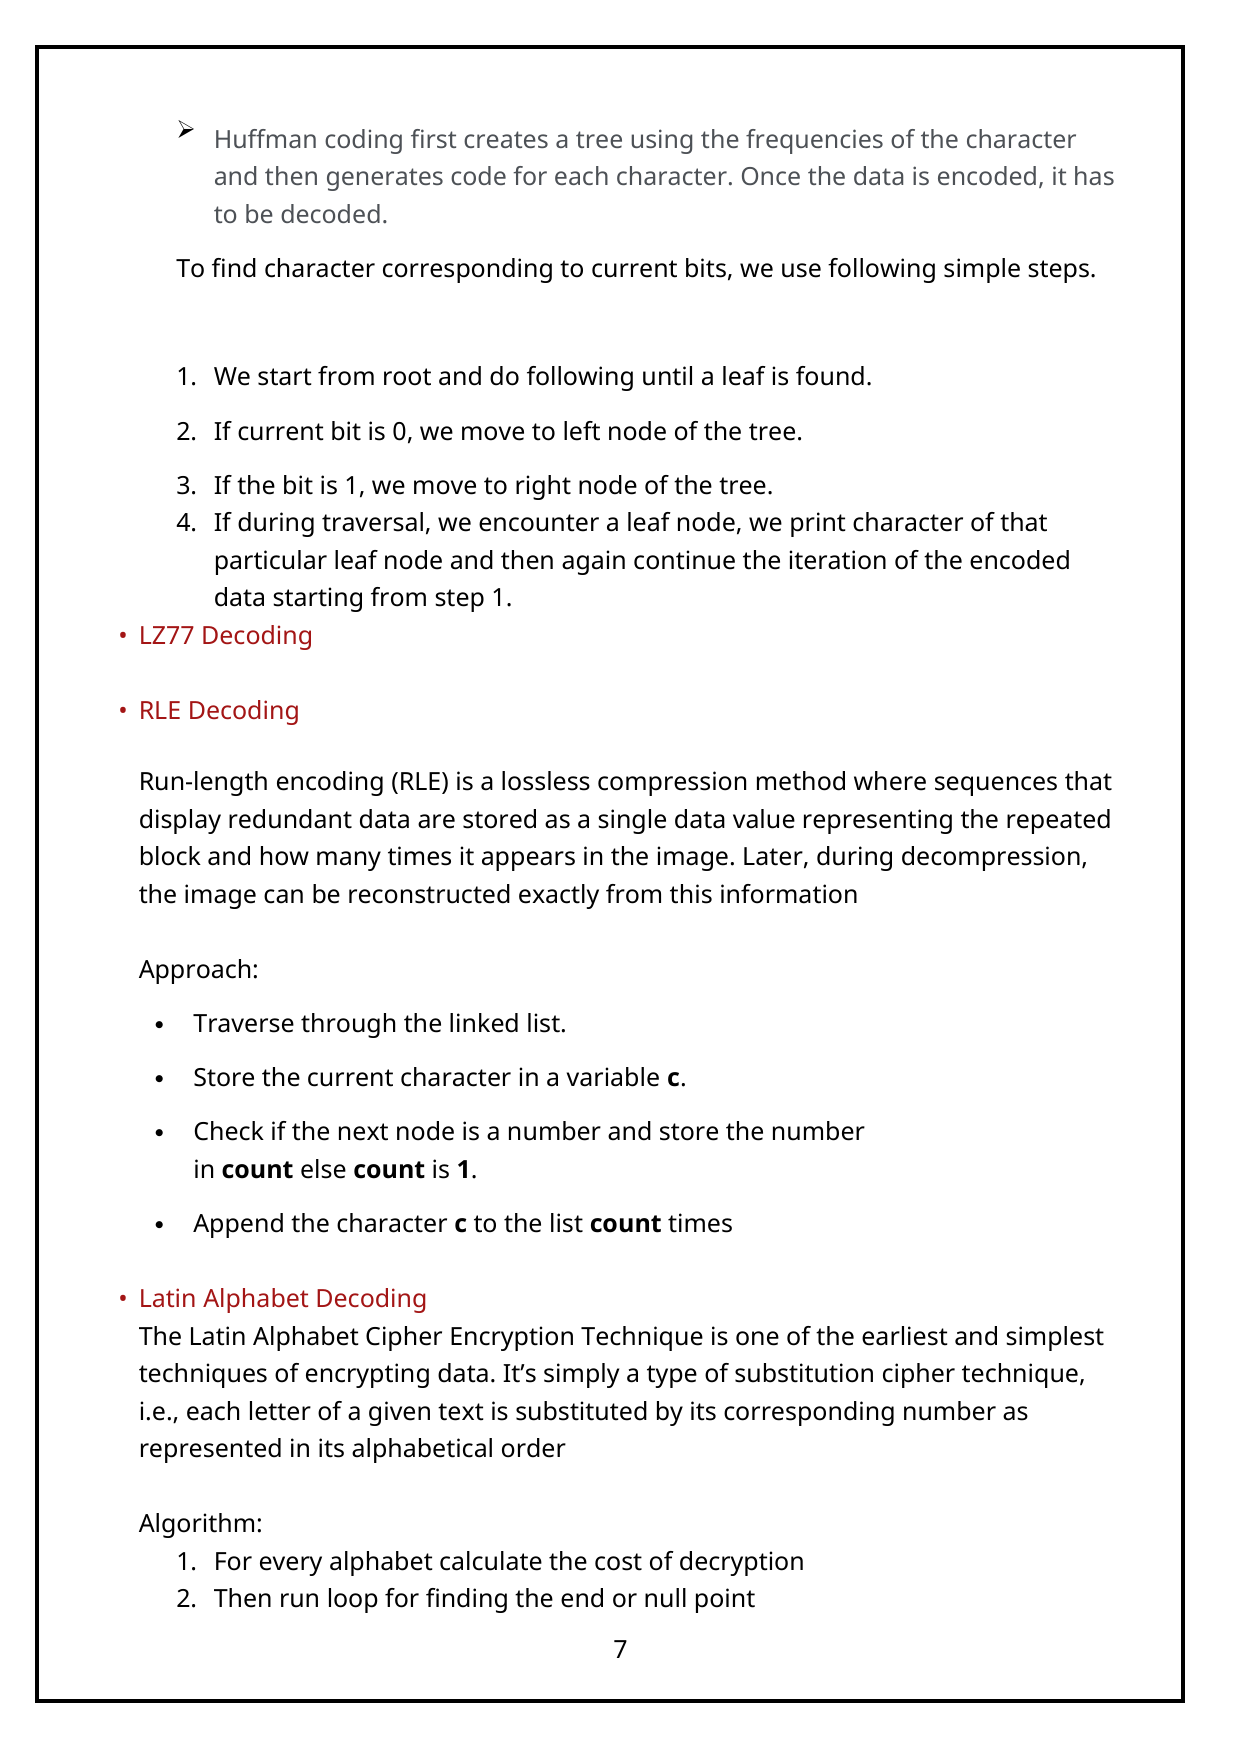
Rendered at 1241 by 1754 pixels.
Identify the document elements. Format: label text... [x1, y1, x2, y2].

list Then run loop for finding the end or null point [176, 1577, 1122, 1615]
text To find character corresponding to current bits, we use following simple steps. [118, 247, 1122, 285]
list Check if the next node is a number and store the number in count else count is 1. [156, 1111, 1122, 1186]
list If current bit is 0, we move to left node of the tree. [176, 410, 1122, 447]
list We start from root and do following until a leaf is found. [176, 356, 1122, 393]
list Store the current character in a variable c. [156, 1056, 1122, 1094]
text Run-length encoding (RLE) is a lossless compression method where sequences that display redundant data are stored as a single data value representing the repeated block and how many times it appears in the image. Later, during decompression, the image can be reconstructed exactly from this information [138, 761, 1122, 911]
text Approach: [138, 948, 1122, 986]
text The Latin Alphabet Cipher Encryption Technique is one of the earliest and simplest techniques of encrypting data. It’s simply a type of substitution cipher technique, i.e., each letter of a given text is substituted by its corresponding number as represented in its alphabetical order [138, 1315, 1122, 1465]
list If the bit is 1, we move to right node of the tree. [176, 464, 1122, 501]
list Huffman coding first creates a tree using the frequencies of the character and then generates code for each character. Once the data is encoded, it has to be decoded. [176, 118, 1122, 231]
list Append the character c to the list count times [156, 1202, 1122, 1240]
list If during traversal, we encounter a leaf node, we print character of that particular leaf node and then again continue the iteration of the encoded data starting from step 1. [176, 501, 1122, 614]
list RLE Decoding [118, 689, 1122, 726]
list For every alphabet calculate the cost of decryption [176, 1540, 1122, 1577]
list Traverse through the linked list. [156, 1002, 1122, 1040]
list Latin Alphabet Decoding [118, 1277, 1122, 1315]
list LZ77 Decoding [118, 614, 1122, 651]
text Algorithm: [138, 1502, 1122, 1540]
